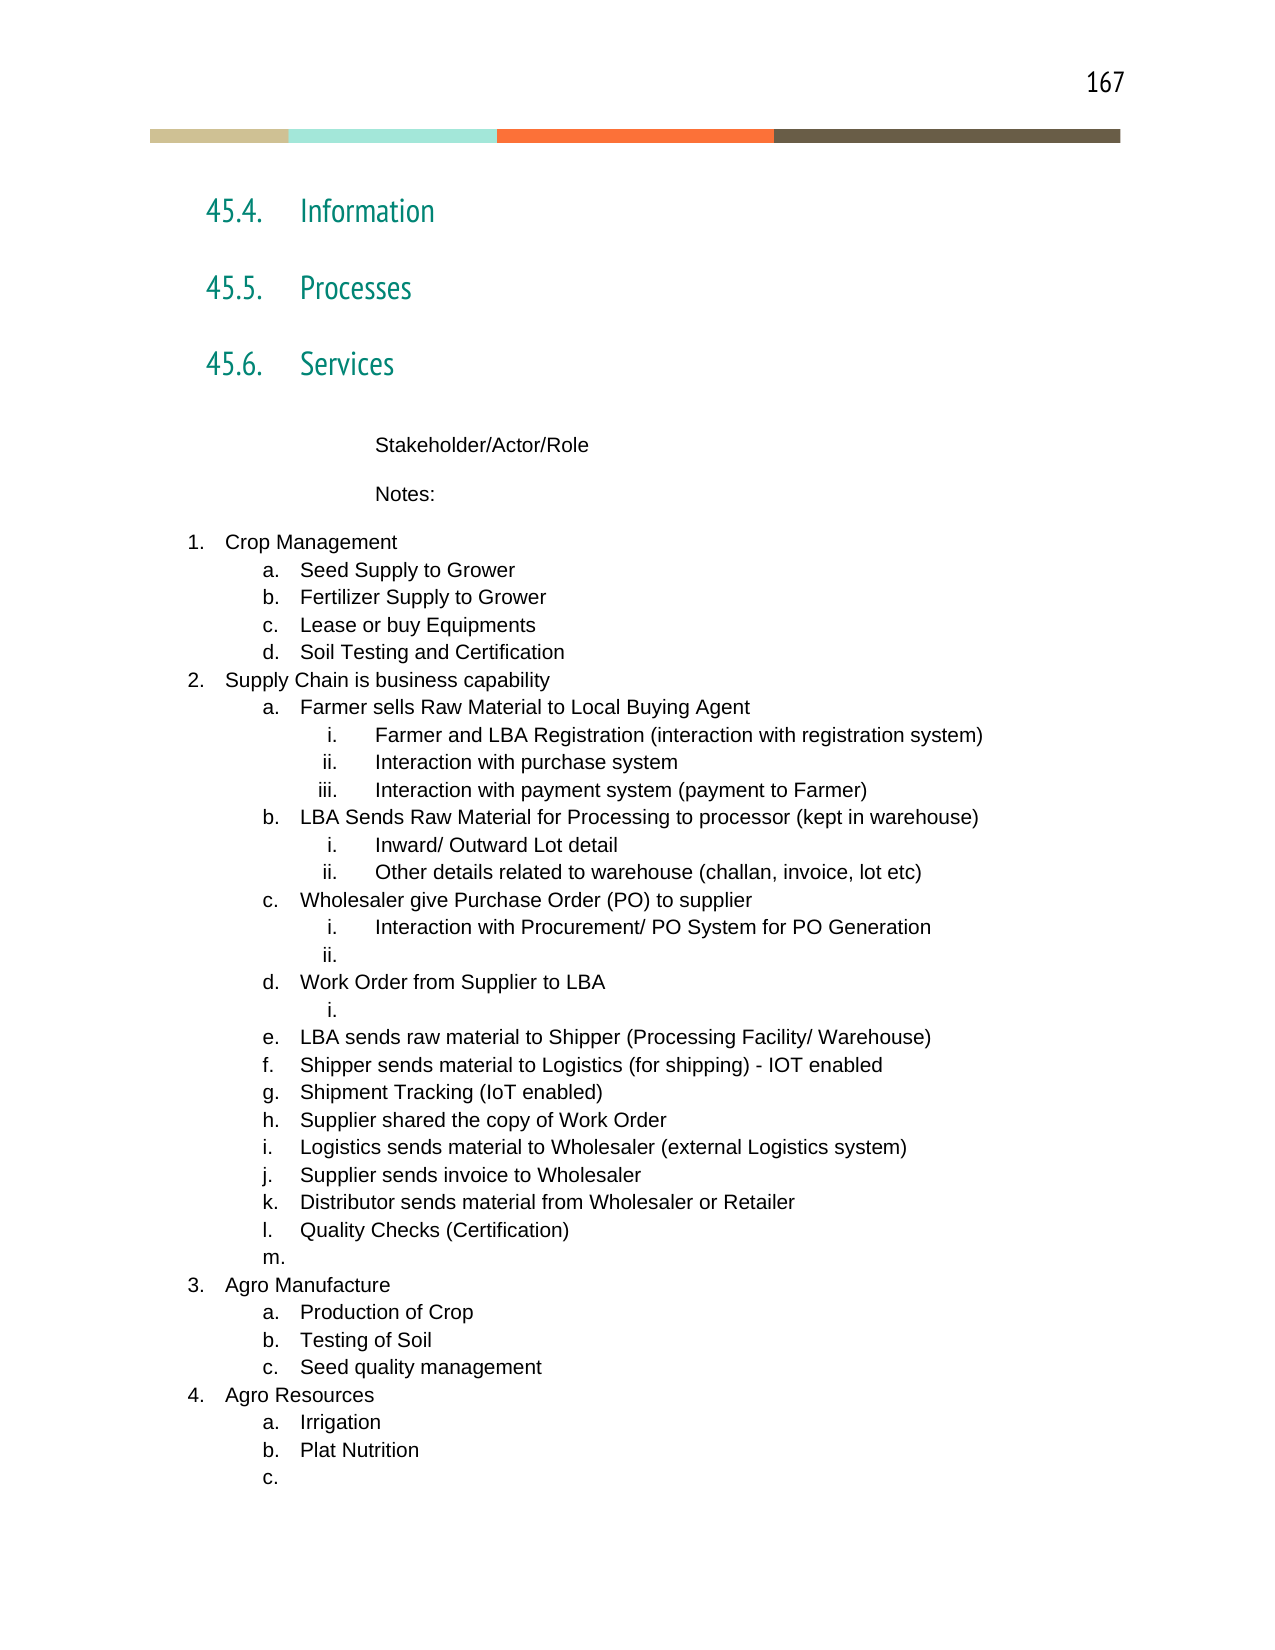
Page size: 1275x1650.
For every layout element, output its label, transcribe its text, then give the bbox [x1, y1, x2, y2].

list LBA Sends Raw Material for Processing to processor (kept in warehouse) [262, 805, 1125, 829]
list Other details related to warehouse (challan, invoice, lot etc) [337, 860, 1125, 884]
list Farmer and LBA Registration (interaction with registration system) [337, 722, 1125, 746]
list Interaction with purchase system [337, 750, 1125, 774]
list Interaction with payment system (payment to Farmer) [337, 777, 1125, 801]
list Interaction with Procurement/ PO System for PO Generation [337, 915, 1125, 939]
list Logistics sends material to Wholesaler (external Logistics system) [262, 1135, 1125, 1159]
list Quality Checks (Certification) [262, 1217, 1125, 1241]
list Agro Resources [187, 1382, 1125, 1406]
text Notes: [375, 482, 1125, 506]
list Soil Testing and Certification [262, 640, 1125, 664]
list Seed quality management [262, 1355, 1125, 1379]
list Distributor sends material from Wholesaler or Retailer [262, 1190, 1125, 1214]
list Work Order from Supplier to LBA [262, 970, 1125, 994]
list Inward/ Outward Lot detail [337, 832, 1125, 856]
subtitle Processes [262, 265, 1125, 308]
list Irrigation [262, 1410, 1125, 1434]
list Wholesaler give Purchase Order (PO) to supplier [262, 887, 1125, 911]
subtitle Services [262, 342, 1125, 385]
list Fertilizer Supply to Grower [262, 585, 1125, 609]
list Farmer sells Raw Material to Local Buying Agent [262, 695, 1125, 719]
list Agro Manufacture [187, 1272, 1125, 1296]
subtitle Information [262, 189, 1125, 232]
list Plat Nutrition [262, 1437, 1125, 1461]
list Crop Management [187, 530, 1125, 554]
picture [150, 129, 1121, 143]
list Lease or buy Equipments [262, 612, 1125, 636]
list Supply Chain is business capability [187, 667, 1125, 691]
list Shipper sends material to Logistics (for shipping) - IOT enabled [262, 1052, 1125, 1076]
list Production of Crop [262, 1300, 1125, 1324]
list Supplier sends invoice to Wholesaler [262, 1162, 1125, 1186]
list Testing of Soil [262, 1327, 1125, 1351]
list LBA sends raw material to Shipper (Processing Facility/ Warehouse) [262, 1025, 1125, 1049]
list Seed Supply to Grower [262, 557, 1125, 581]
list Shipment Tracking (IoT enabled) [262, 1080, 1125, 1104]
list Supplier shared the copy of Work Order [262, 1107, 1125, 1131]
text Stakeholder/Actor/Role [375, 433, 1125, 457]
